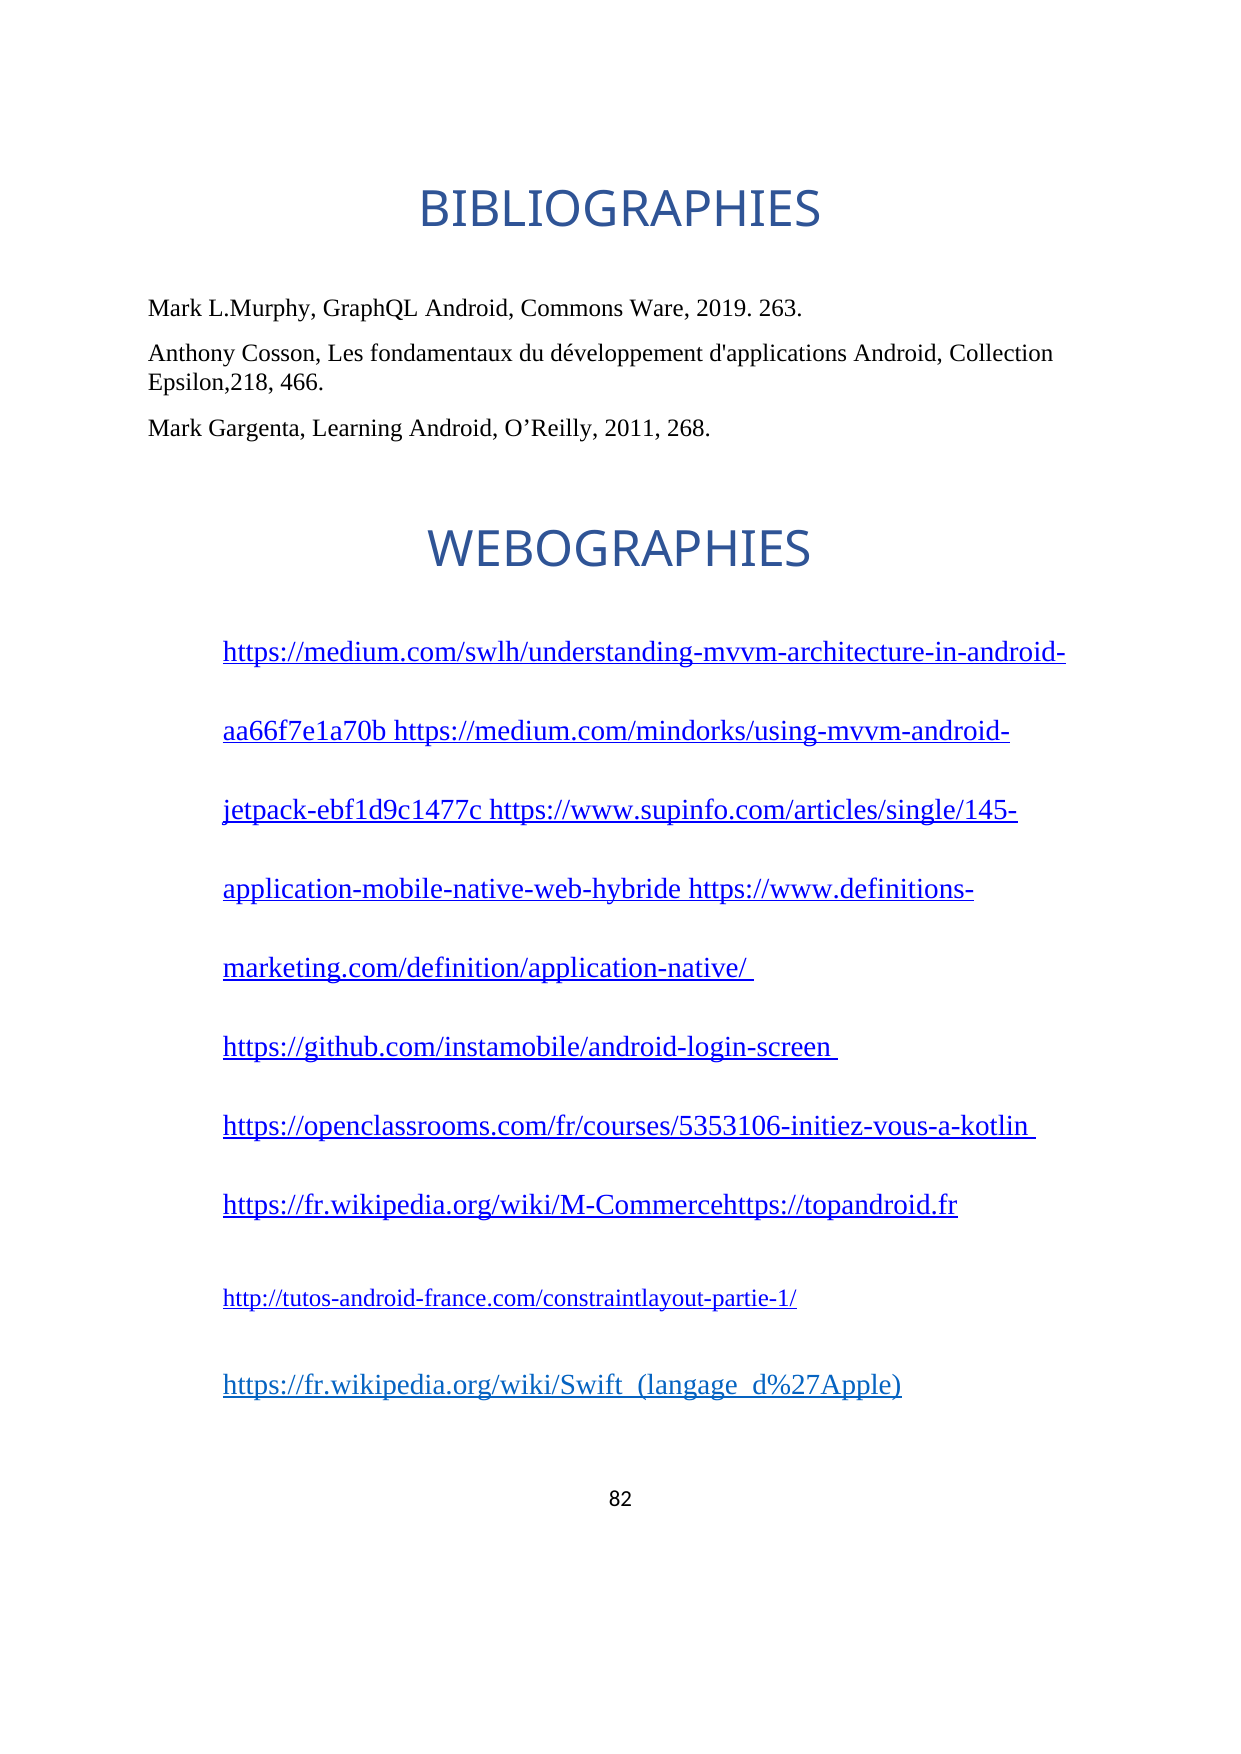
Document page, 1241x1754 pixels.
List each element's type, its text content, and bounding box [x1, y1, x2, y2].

text https://medium.com/swlh/understanding-mvvm-architecture-in-android-aa66f7e1a70b https://medium.com/mindorks/using-mvvm-android-jetpack-ebf1d9c1477c https://www.supinfo.com/articles/single/145-application-mobile-native-web-hybride https://www.definitions-marketing.com/definition/application-native/ https://github.com/instamobile/android-login-screen https://openclassrooms.com/fr/courses/5353106-initiez-vous-a-kotlin https://fr.wikipedia.org/wiki/M-Commercehttps://topandroid.fr [223, 634, 1084, 1221]
subtitle BIBLIOGRAPHIES [148, 173, 1093, 241]
subtitle WEBOGRAPHIES [148, 513, 1093, 581]
text https://fr.wikipedia.org/wiki/Swift_(langage_d%27Apple) [223, 1367, 1084, 1401]
text Mark Gargenta, Learning Android, O’Reilly, 2011, 268. [148, 413, 1093, 441]
text http://tutos-android-france.com/constraintlayout-partie-1/ [223, 1283, 1084, 1312]
text Anthony Cosson, Les fondamentaux du développement d'applications Android, Collection Epsilon,218, 466. [148, 338, 1093, 396]
text Mark L.Murphy, GraphQL Android, Commons Ware, 2019. 263. [148, 293, 1093, 322]
